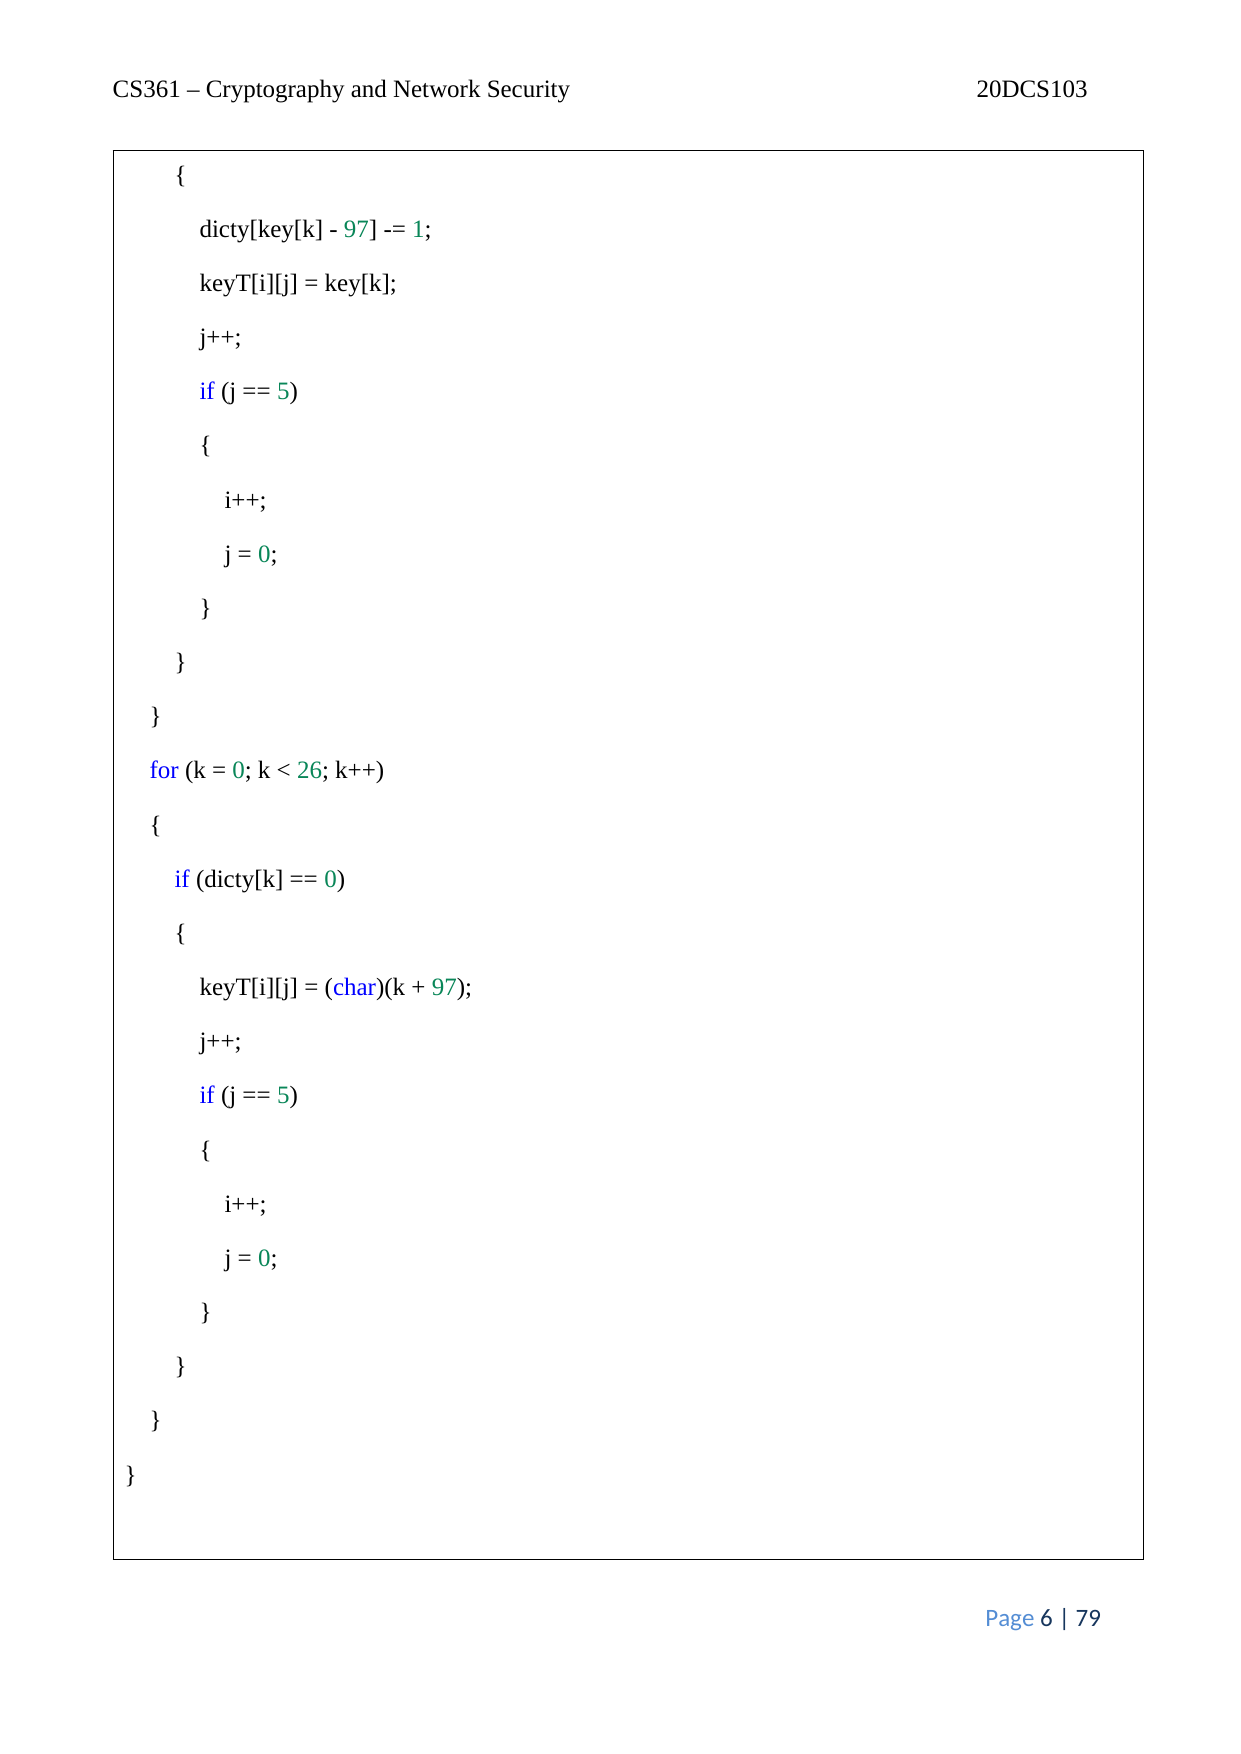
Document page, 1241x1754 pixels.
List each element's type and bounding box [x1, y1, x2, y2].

table_cell [114, 151, 1143, 1559]
